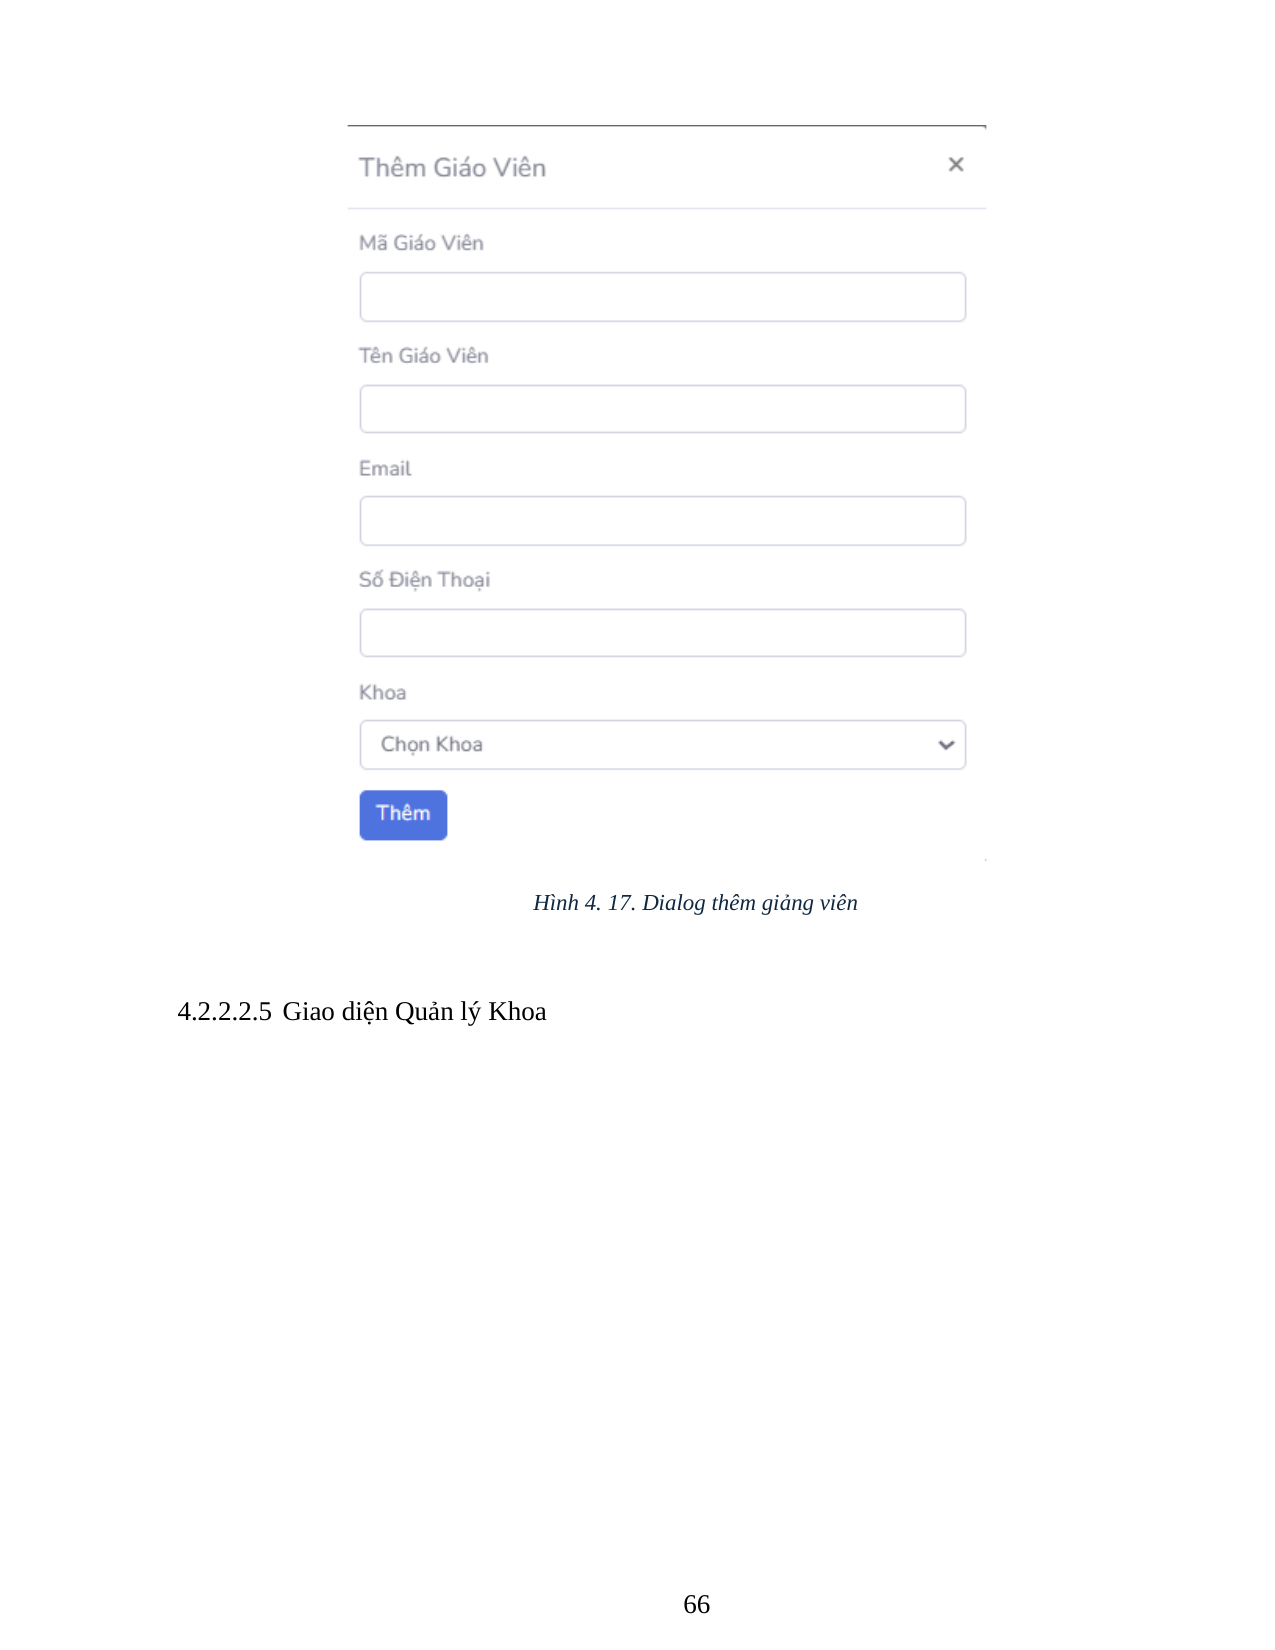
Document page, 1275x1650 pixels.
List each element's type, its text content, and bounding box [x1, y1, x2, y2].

text Giao diện Quản lý Khoa [177, 995, 1157, 1026]
text Hình 4. 17. Dialog thêm giảng viên [177, 889, 1157, 915]
picture [347, 125, 987, 861]
